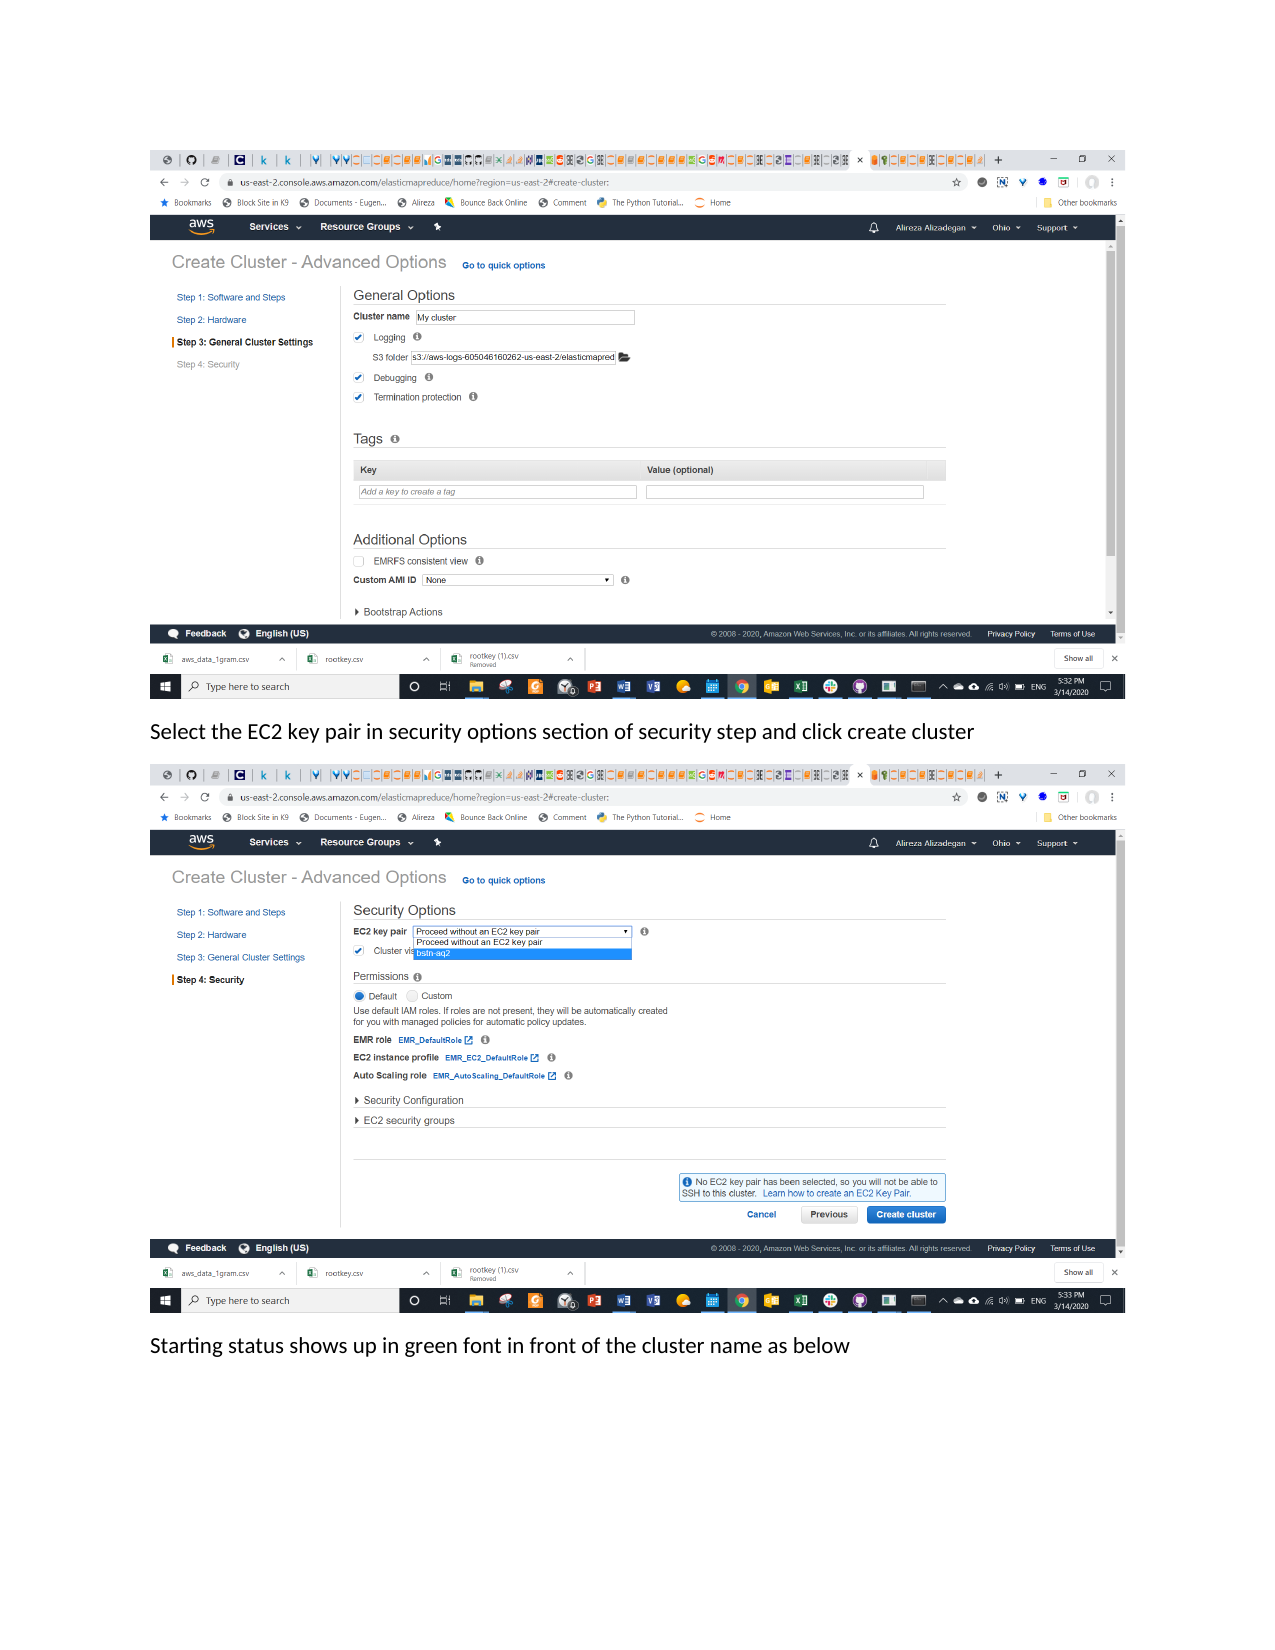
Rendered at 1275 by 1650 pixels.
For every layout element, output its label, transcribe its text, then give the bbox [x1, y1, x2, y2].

picture [150, 764, 1125, 1313]
text Starting status shows up in green font in front of the cluster name as below [150, 1331, 1125, 1359]
picture [150, 150, 1125, 699]
text Select the EC2 key pair in security options section of security step and click create cluster [150, 717, 1125, 745]
